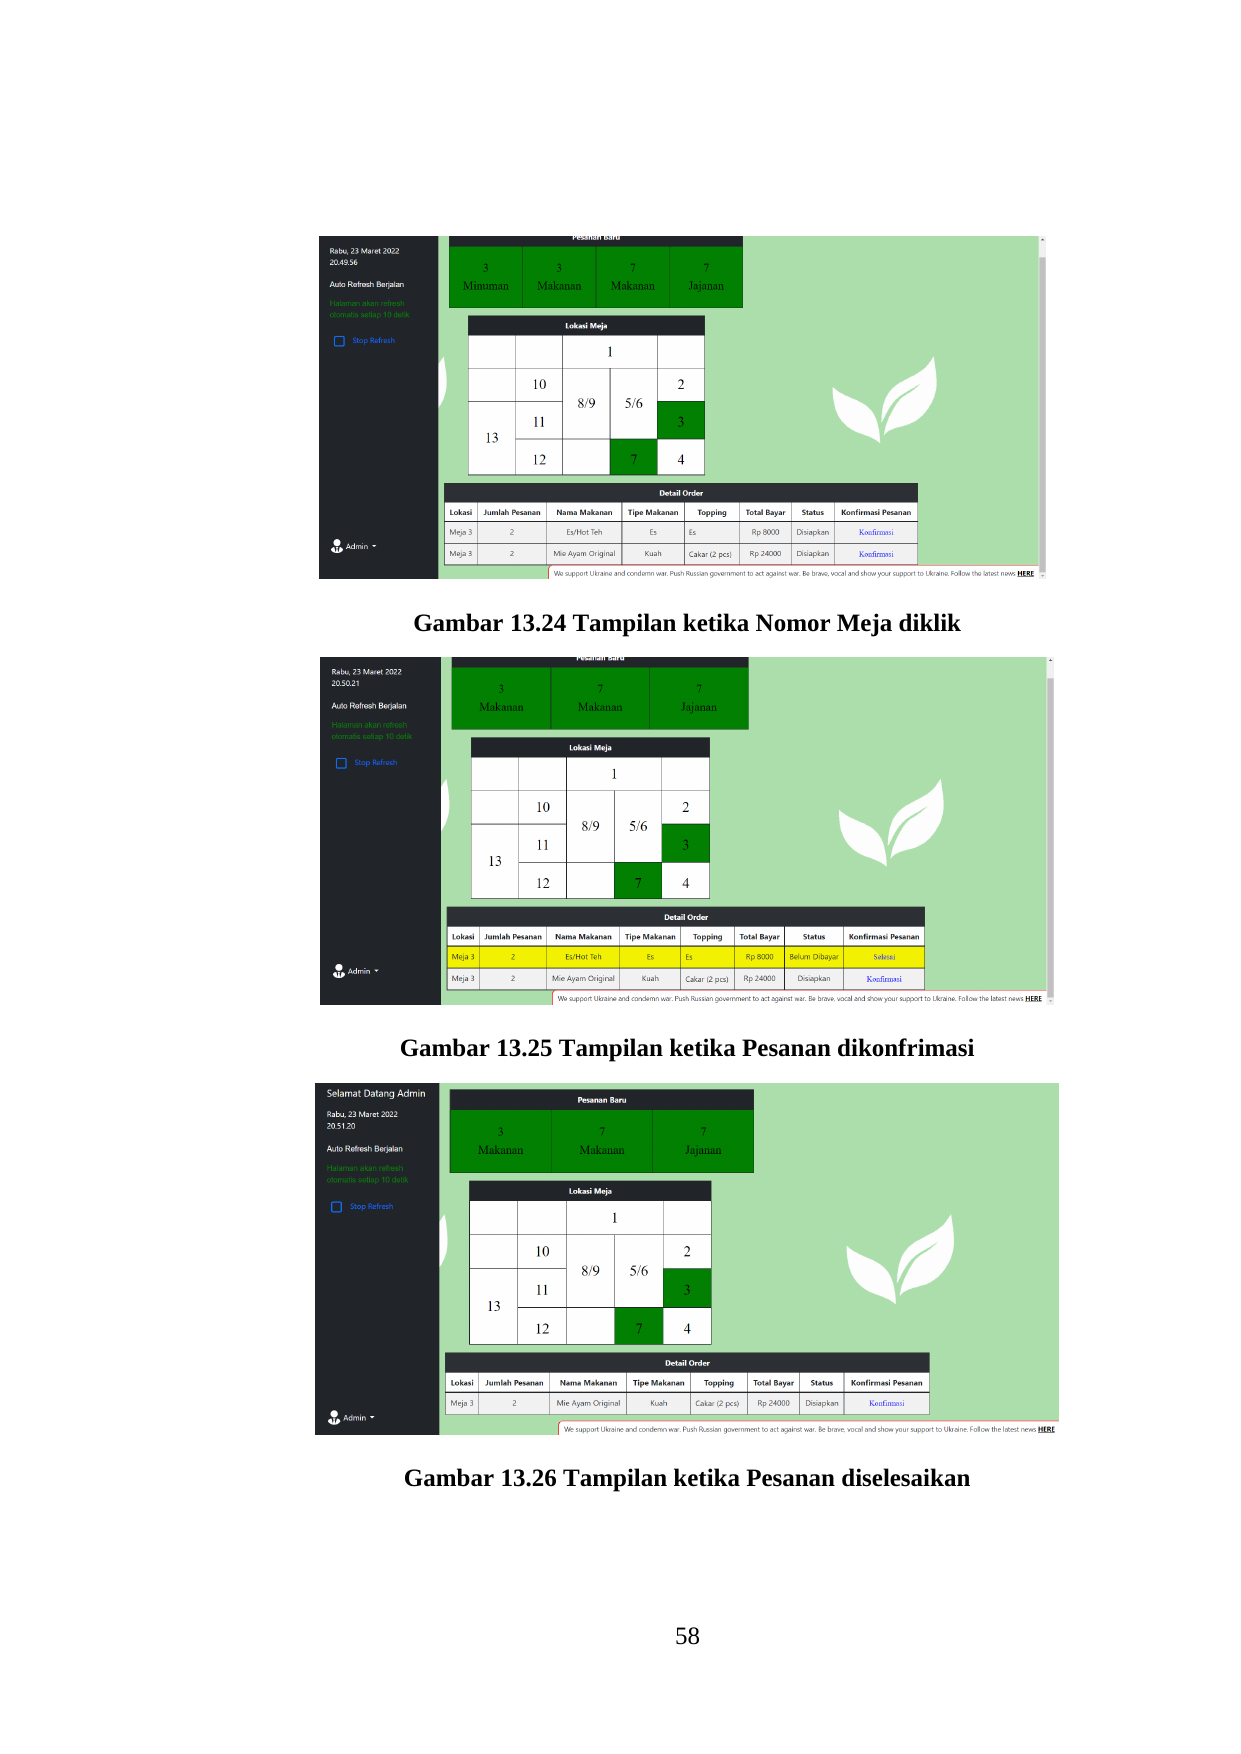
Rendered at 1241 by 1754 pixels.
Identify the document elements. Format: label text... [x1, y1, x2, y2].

picture [319, 236, 1046, 579]
picture [320, 657, 1054, 1005]
picture [315, 1083, 1059, 1435]
